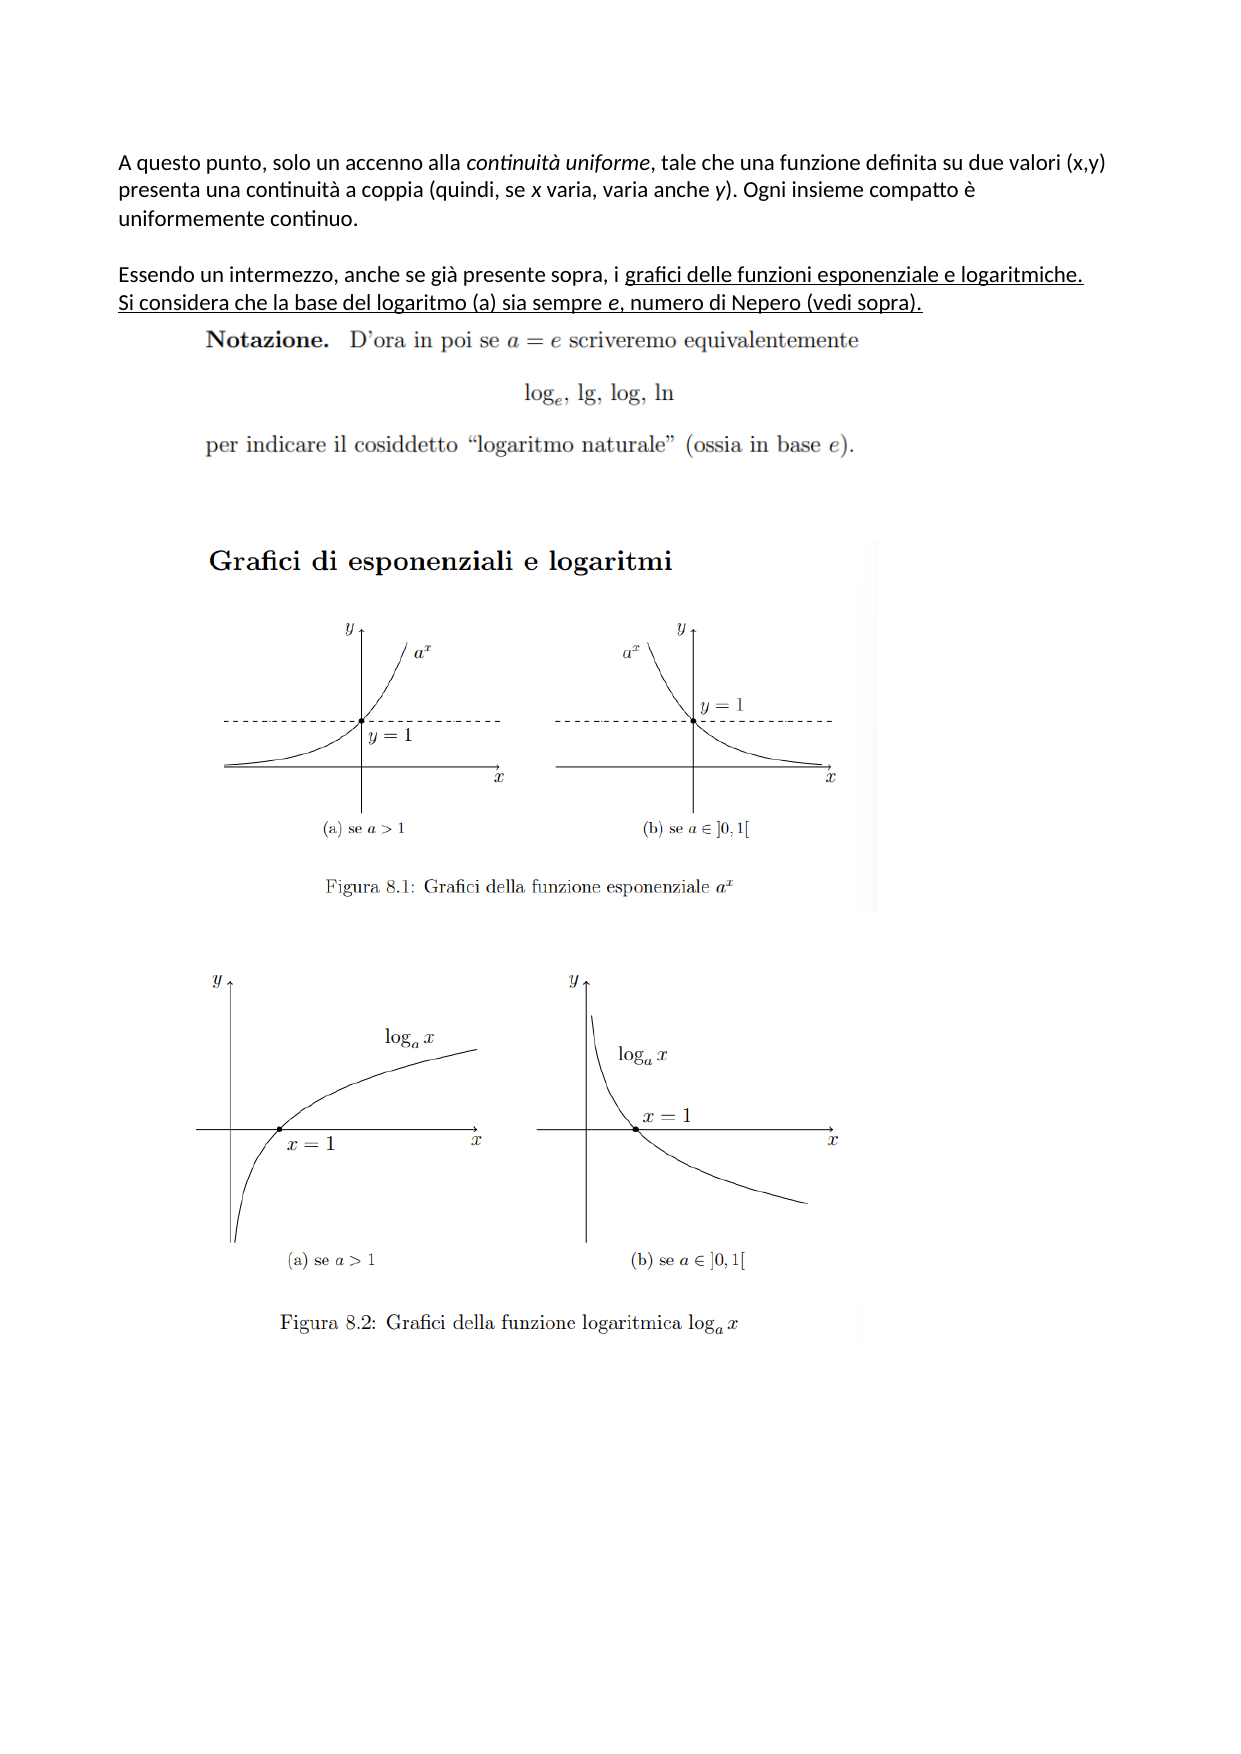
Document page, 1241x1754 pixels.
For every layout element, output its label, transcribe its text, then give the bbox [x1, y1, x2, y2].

text A questo punto, solo un accenno alla continuità uniforme, tale che una funzione definita su due valori (x,y) presenta una continuità a coppia (quindi, se x varia, varia anche y). Ogni insieme compatto è uniformemente continuo. [118, 148, 1122, 232]
text Essendo un intermezzo, anche se già presente sopra, i grafici delle funzioni esponenziale e logaritmiche. [118, 260, 1122, 288]
text Si considera che la base del logaritmo (a) sia sempre e, numero di Nepero (vedi sopra). [118, 288, 1122, 316]
picture [177, 541, 878, 911]
picture [196, 323, 873, 474]
picture [196, 963, 865, 1348]
